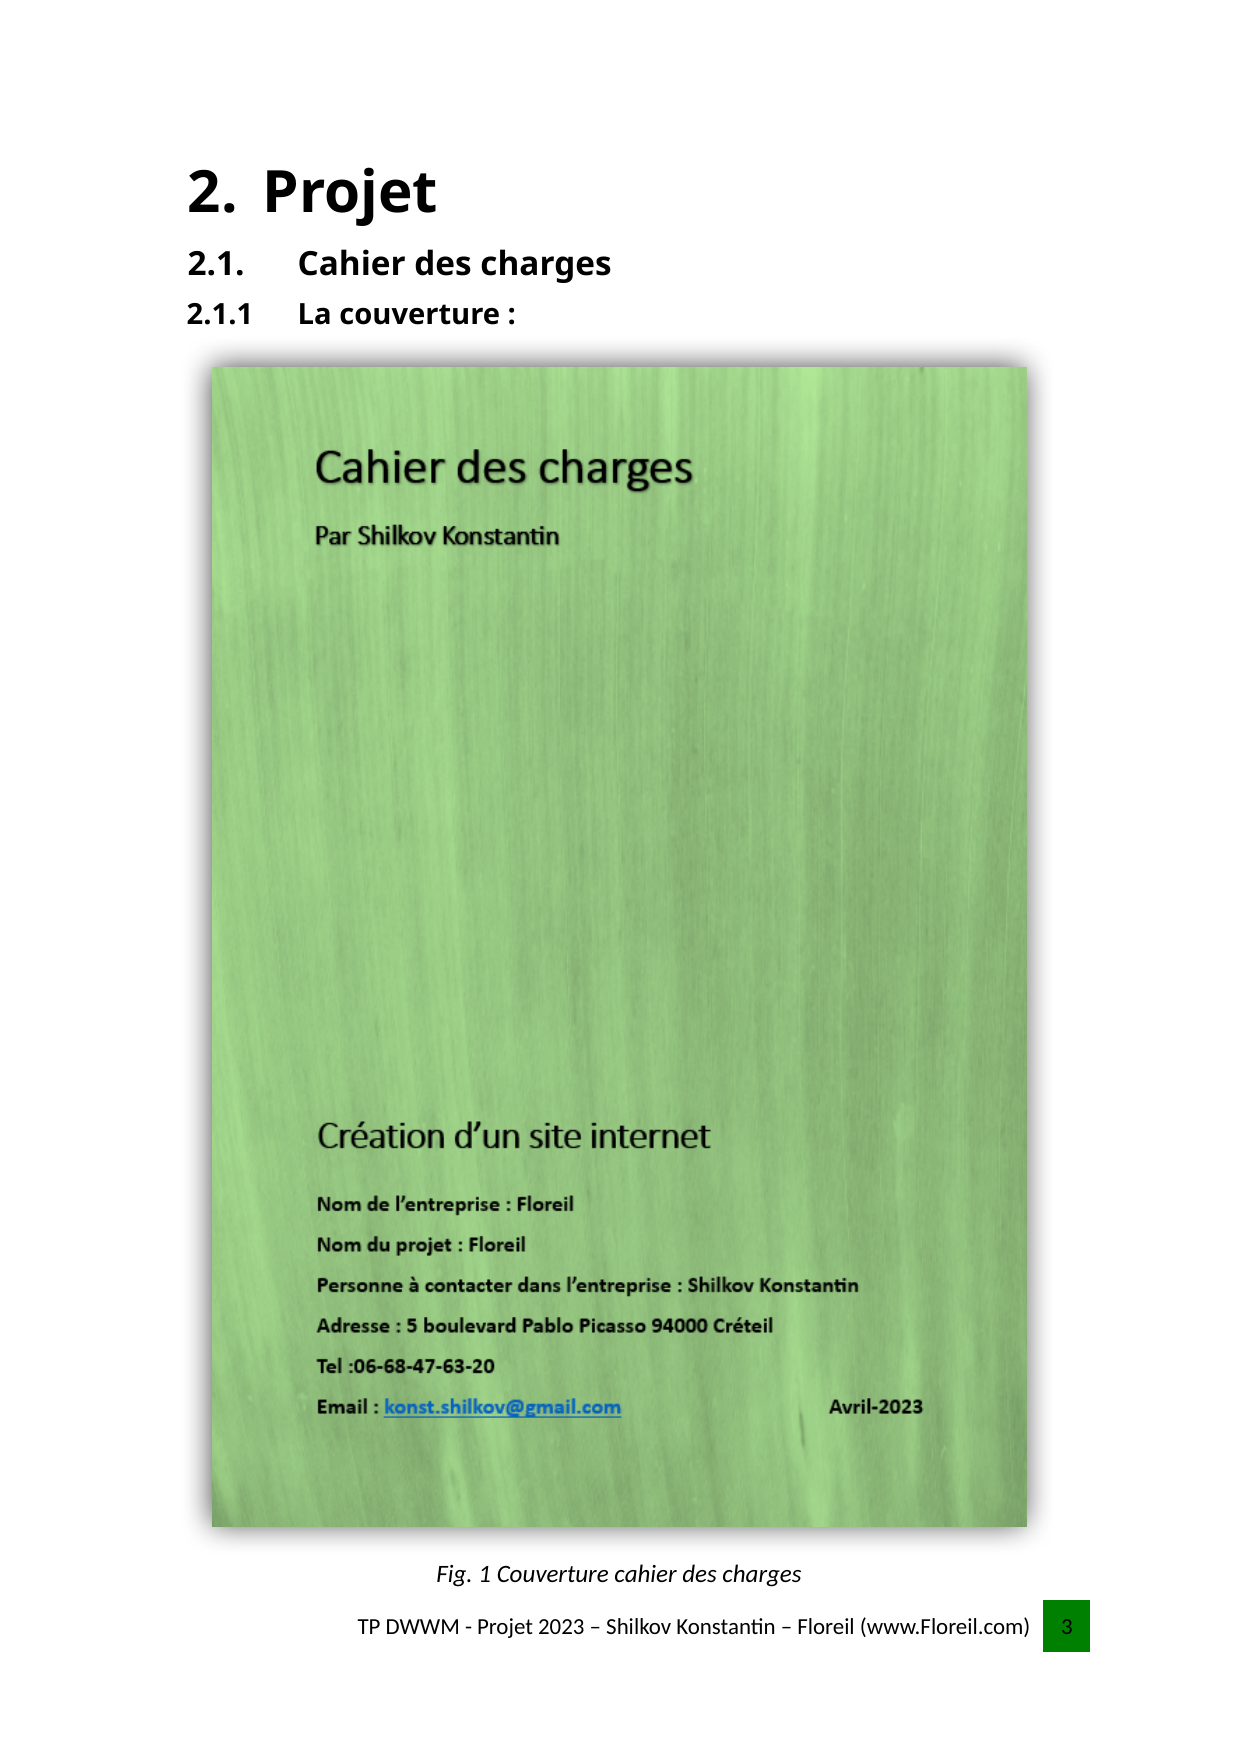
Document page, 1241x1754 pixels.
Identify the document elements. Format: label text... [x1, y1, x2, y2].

subtitle Projet [187, 150, 1090, 229]
text Fig. 1 Couverture cahier des charges [150, 1558, 1090, 1588]
picture [212, 367, 1027, 1527]
subtitle Cahier des charges [187, 240, 1090, 285]
subtitle La couverture : [186, 293, 1090, 333]
